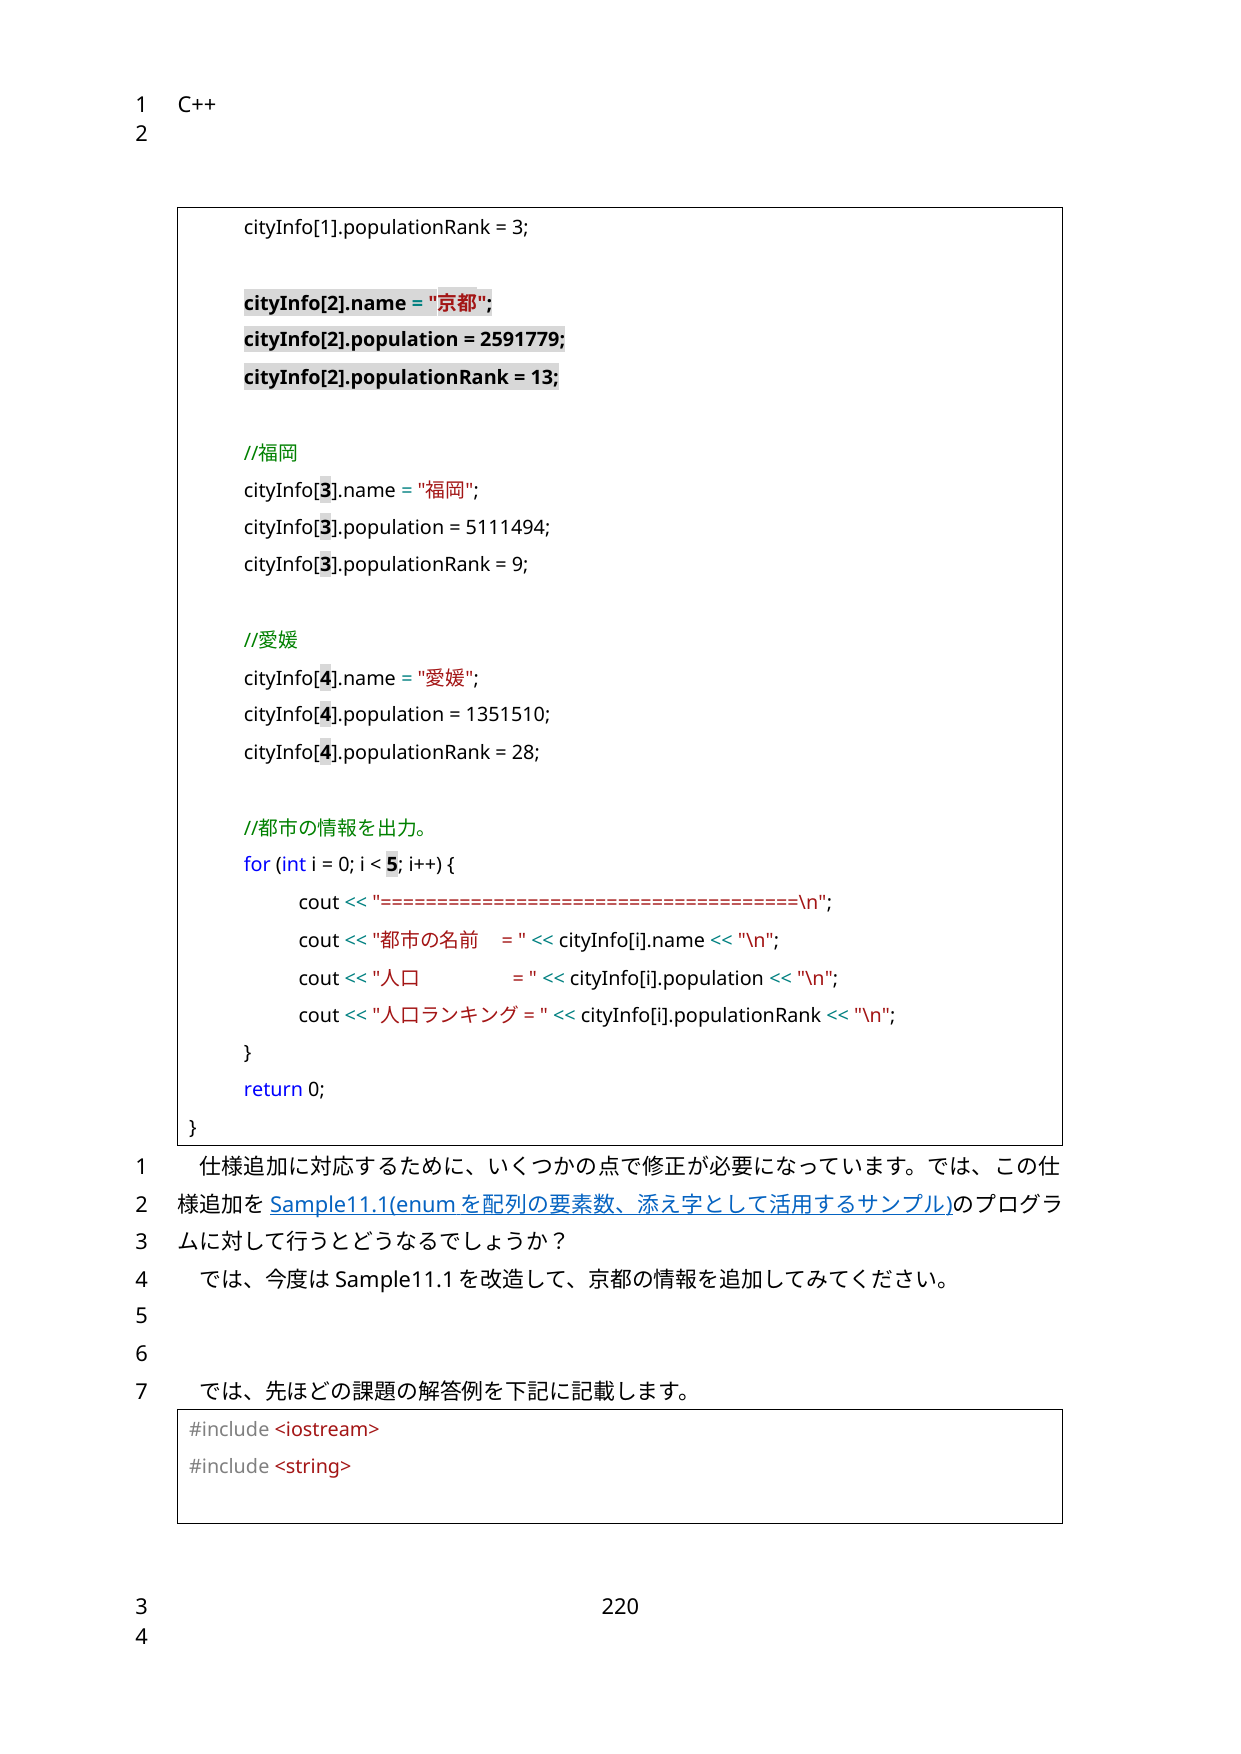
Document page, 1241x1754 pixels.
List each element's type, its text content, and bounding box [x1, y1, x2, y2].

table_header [178, 208, 1062, 1145]
text 仕様追加に対応するために、いくつかの点で修正が必要になっています。では、この仕様追加をSample11.1(enumを配列の要素数、添え字として活用するサンプル)のプログラムに対して行うとどうなるでしょうか？ [177, 1146, 1063, 1259]
text では、先ほどの課題の解答例を下記に記載します。 [177, 1371, 1063, 1409]
text では、今度はSample11.1を改造して、京都の情報を追加してみてください。 [177, 1259, 1063, 1296]
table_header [178, 1410, 1062, 1522]
